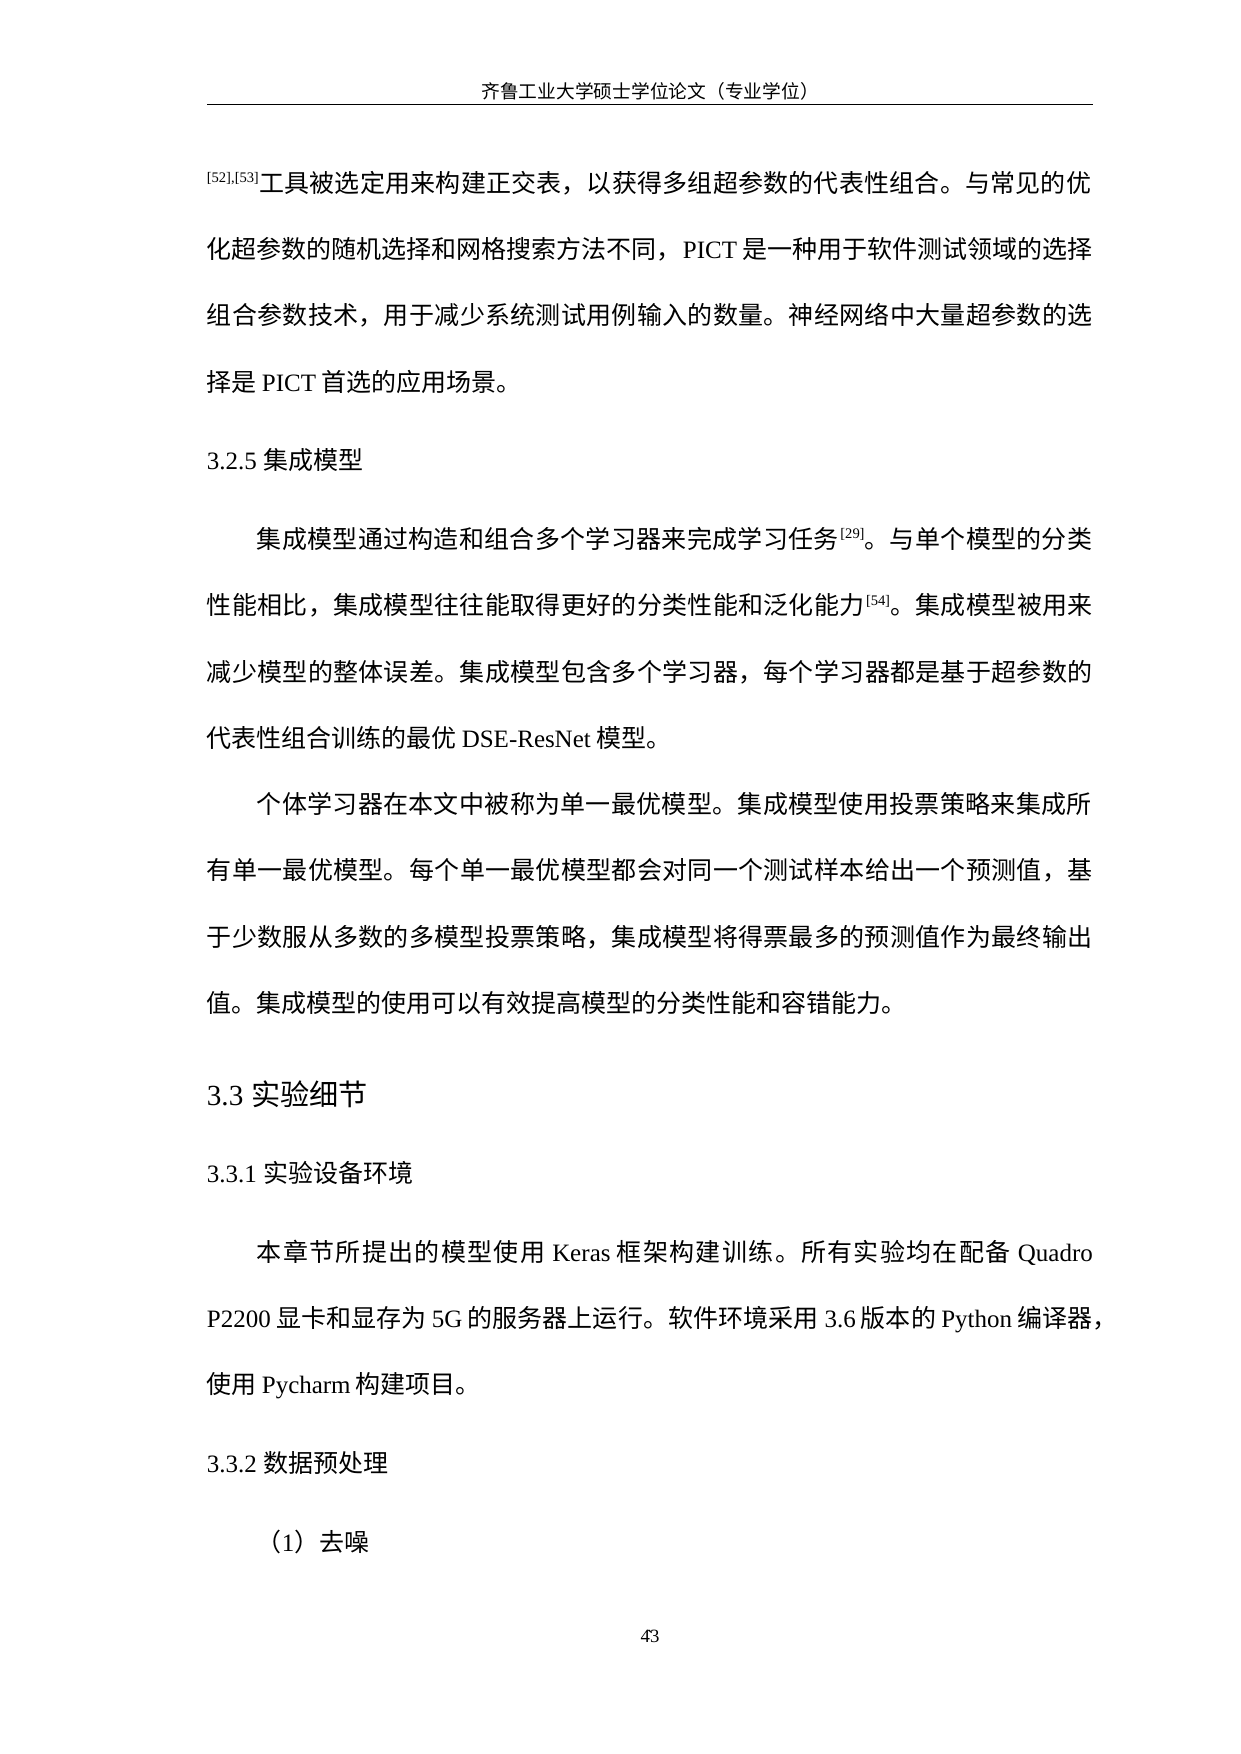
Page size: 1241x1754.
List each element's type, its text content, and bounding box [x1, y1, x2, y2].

text 个体学习器在本文中被称为单一最优模型。集成模型使用投票策略来集成所有单一最优模型。每个单一最优模型都会对同一个测试样本给出一个预测值，基于少数服从多数的多模型投票策略，集成模型将得票最多的预测值作为最终输出值。集成模型的使用可以有效提高模型的分类性能和容错能力。 [207, 769, 1093, 1034]
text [207, 148, 1093, 413]
text 3.3.1 实验设备环境 [207, 1138, 1093, 1204]
text 3.3 实验细节 [207, 1059, 1093, 1126]
text 集成模型通过构造和组合多个学习器来完成学习任务[29]。与单个模型的分类性能相比，集成模型往往能取得更好的分类性能和泛化能力[54]。集成模型被用来减少模型的整体误差。集成模型包含多个学习器，每个学习器都是基于超参数的代表性组合训练的最优DSE-ResNet模型。 [207, 504, 1093, 769]
text （1）去噪 [207, 1507, 1093, 1573]
text 本章节所提出的模型使用Keras框架构建训练。所有实验均在配备Quadro P2200显卡和显存为5G的服务器上运行。软件环境采用3.6版本的Python编译器，使用Pycharm构建项目。 [207, 1217, 1093, 1416]
text 3.2.5 集成模型 [207, 426, 1093, 492]
text 3.3.2 数据预处理 [207, 1428, 1093, 1494]
